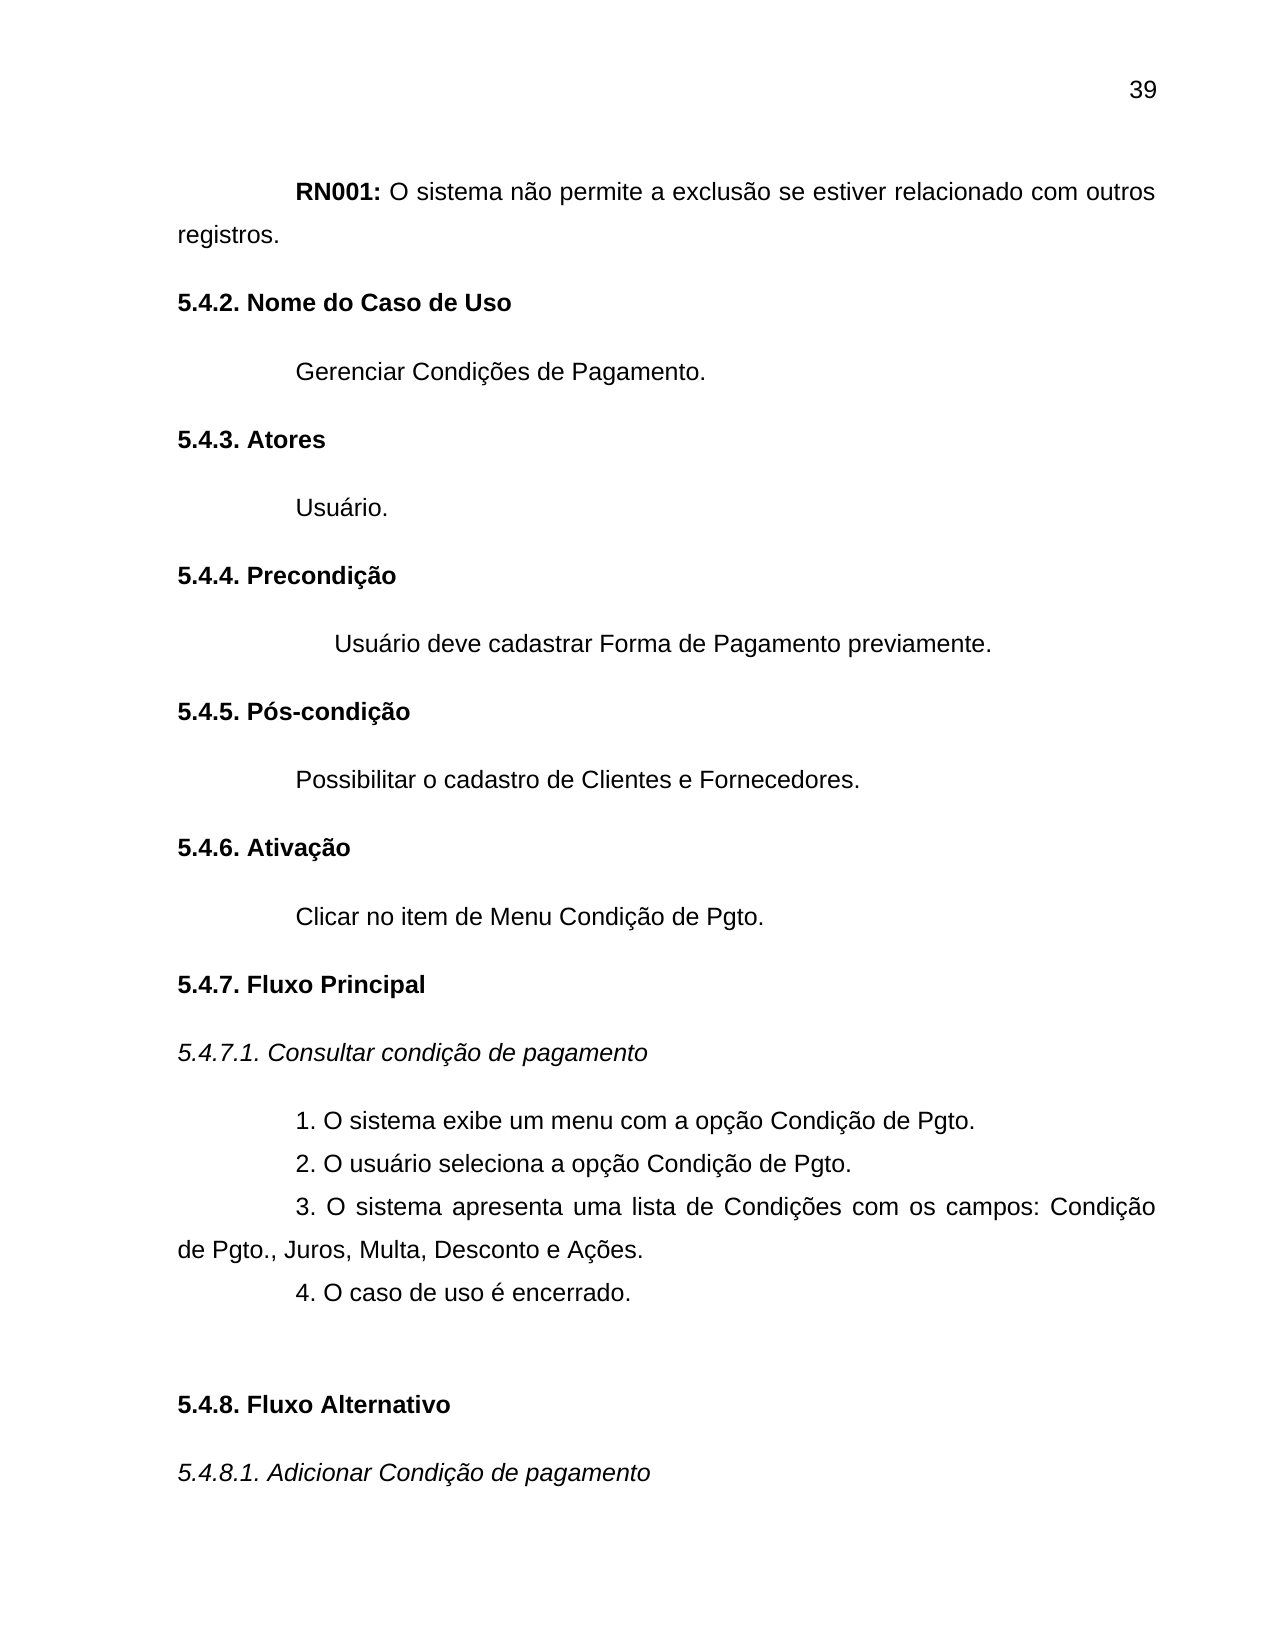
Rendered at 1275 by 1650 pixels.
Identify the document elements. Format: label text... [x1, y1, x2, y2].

text Usuário deve cadastrar Forma de Pagamento previamente. [177, 629, 1157, 658]
subtitle 5.4.3. Atores [177, 425, 1157, 453]
text Clicar no item de Menu Condição de Pgto. [177, 902, 1157, 930]
text 3. O sistema apresenta uma lista de Condições com os campos: Condição de Pgto., Juros, Multa, Desconto e Ações. [177, 1192, 1157, 1264]
text Possibilitar o cadastro de Clientes e Fornecedores. [177, 765, 1157, 794]
subtitle 5.4.6. Ativação [177, 833, 1157, 862]
text Usuário. [177, 493, 1157, 522]
subtitle 5.4.2. Nome do Caso de Uso [177, 288, 1157, 317]
text 2. O usuário seleciona a opção Condição de Pgto. [177, 1149, 1157, 1178]
list 5.4.7.1. Consultar condição de pagamento [177, 1038, 1157, 1067]
subtitle 5.4.7. Fluxo Principal [177, 970, 1157, 998]
list 5.4.8.1. Adicionar Condição de pagamento [177, 1458, 1157, 1487]
text RN001: O sistema não permite a exclusão se estiver relacionado com outros registros. [177, 177, 1157, 249]
text 1. O sistema exibe um menu com a opção Condição de Pgto. [177, 1106, 1157, 1135]
subtitle 5.4.8. Fluxo Alternativo [177, 1390, 1157, 1418]
subtitle 5.4.4. Precondição [177, 561, 1157, 590]
subtitle 5.4.5. Pós-condição [177, 697, 1157, 726]
text Gerenciar Condições de Pagamento. [177, 357, 1157, 385]
text 4. O caso de uso é encerrado. [177, 1278, 1157, 1307]
